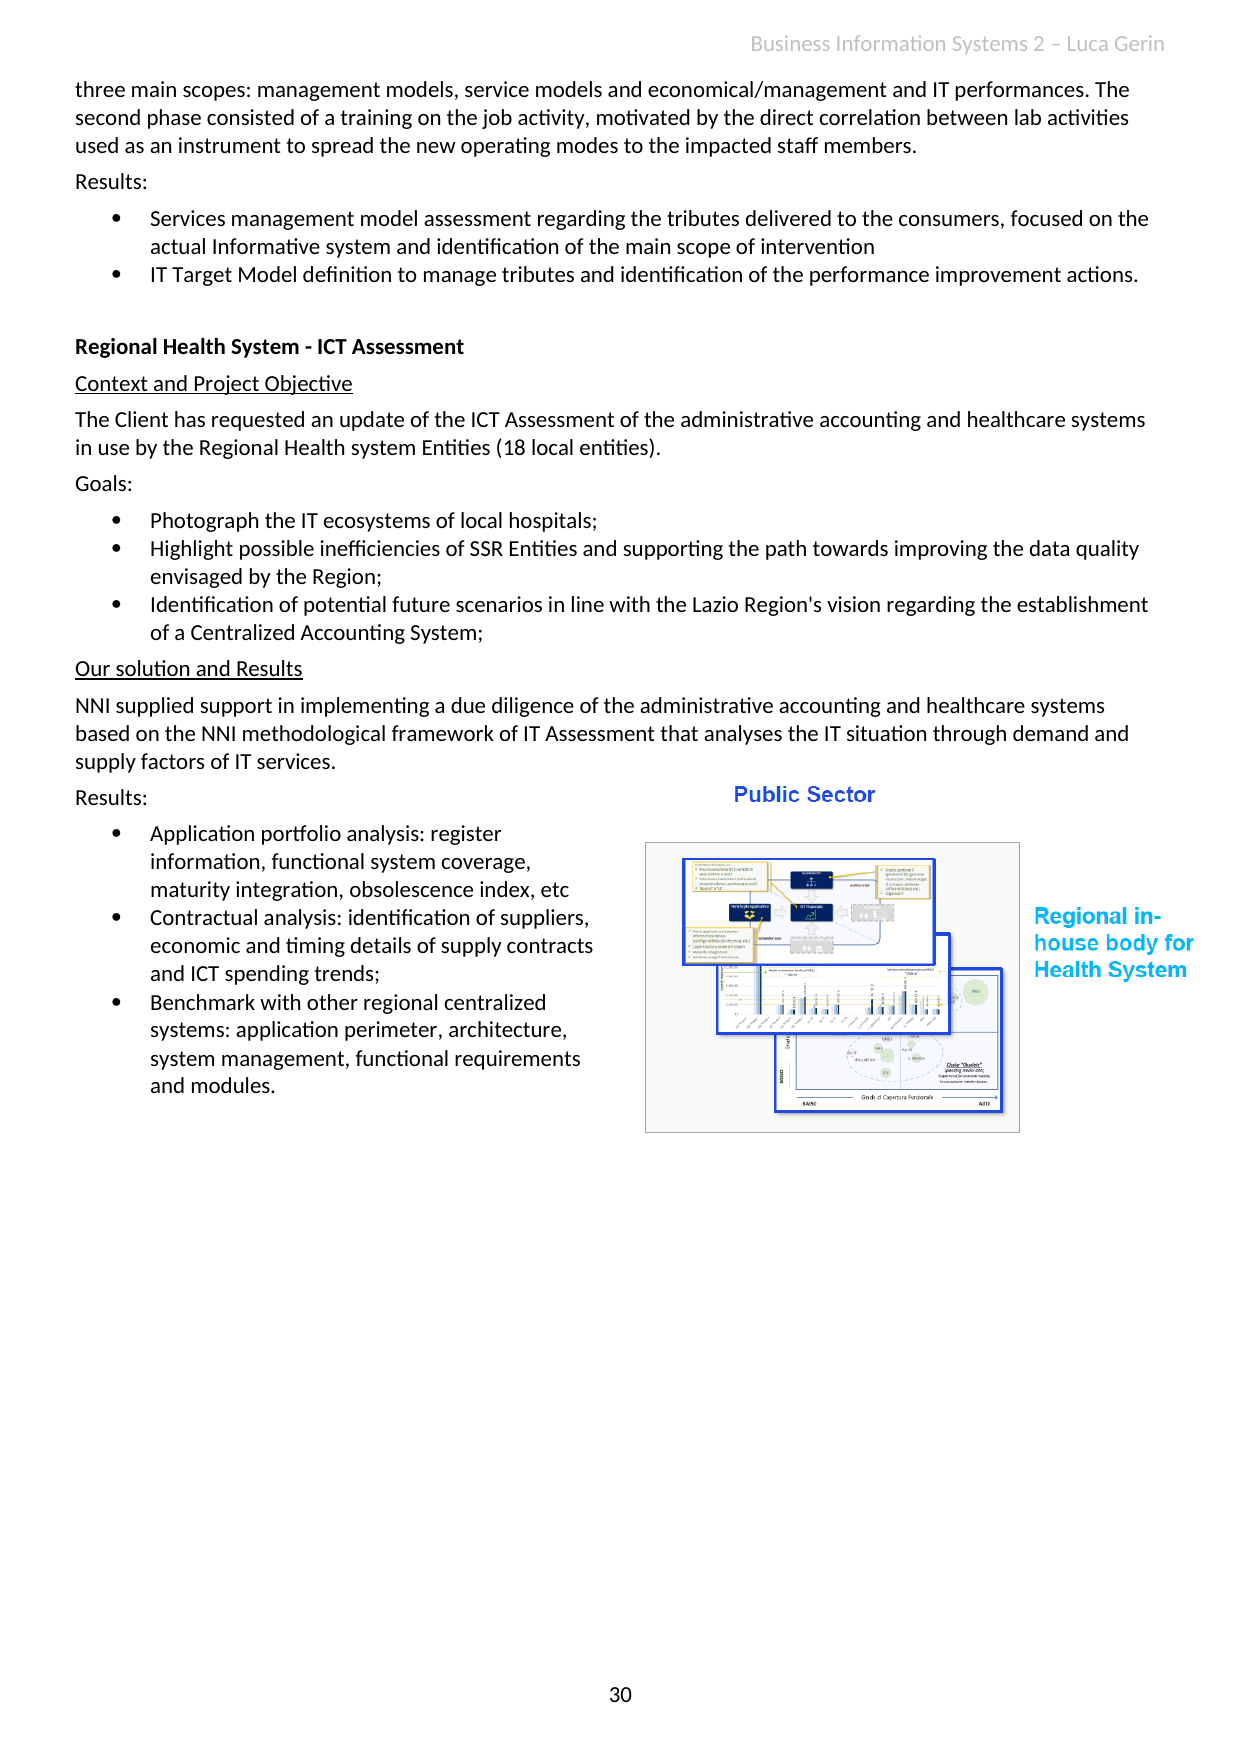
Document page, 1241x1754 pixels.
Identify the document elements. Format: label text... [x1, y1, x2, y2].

text Results: [75, 167, 1165, 195]
text Regional Health System - ICT Assessment [75, 332, 1165, 361]
text NNI supplied support in implementing a due diligence of the administrative accounting and healthcare systems based on the NNI methodological framework of IT Assessment that analyses the IT situation through demand and supply factors of IT services. [75, 691, 1165, 775]
list Benchmark with other regional centralized systems: application perimeter, architecture, system management, functional requirements and modules. [112, 988, 634, 1100]
text Context and Project Objective [75, 369, 1165, 397]
list Services management model assessment regarding the tributes delivered to the consumers, focused on the actual Informative system and identification of the main scope of intervention [112, 204, 1165, 260]
list Highlight possible inefficiencies of SSR Entities and supporting the path towards improving the data quality envisaged by the Region; [112, 534, 1165, 590]
text Goals: [75, 469, 1165, 498]
list Contractual analysis: identification of suppliers, economic and timing details of supply contracts and ICT spending trends; [112, 903, 634, 988]
list Photograph the IT ecosystems of local hospitals; [112, 506, 1165, 534]
text Results: [75, 783, 634, 811]
list Identification of potential future scenarios in line with the Lazio Region's vision regarding the establishment of a Centralized Accounting System; [112, 590, 1165, 646]
text Our solution and Results [75, 654, 1165, 682]
list IT Target Model definition to manage tributes and identification of the performance improvement actions. [112, 260, 1165, 288]
list Application portfolio analysis: register information, functional system coverage, maturity integration, obsolescence index, etc [112, 819, 634, 903]
text The Client has requested an update of the ICT Assessment of the administrative accounting and healthcare systems in use by the Regional Health system Entities (18 local entities). [75, 405, 1165, 461]
picture [634, 775, 1206, 1147]
